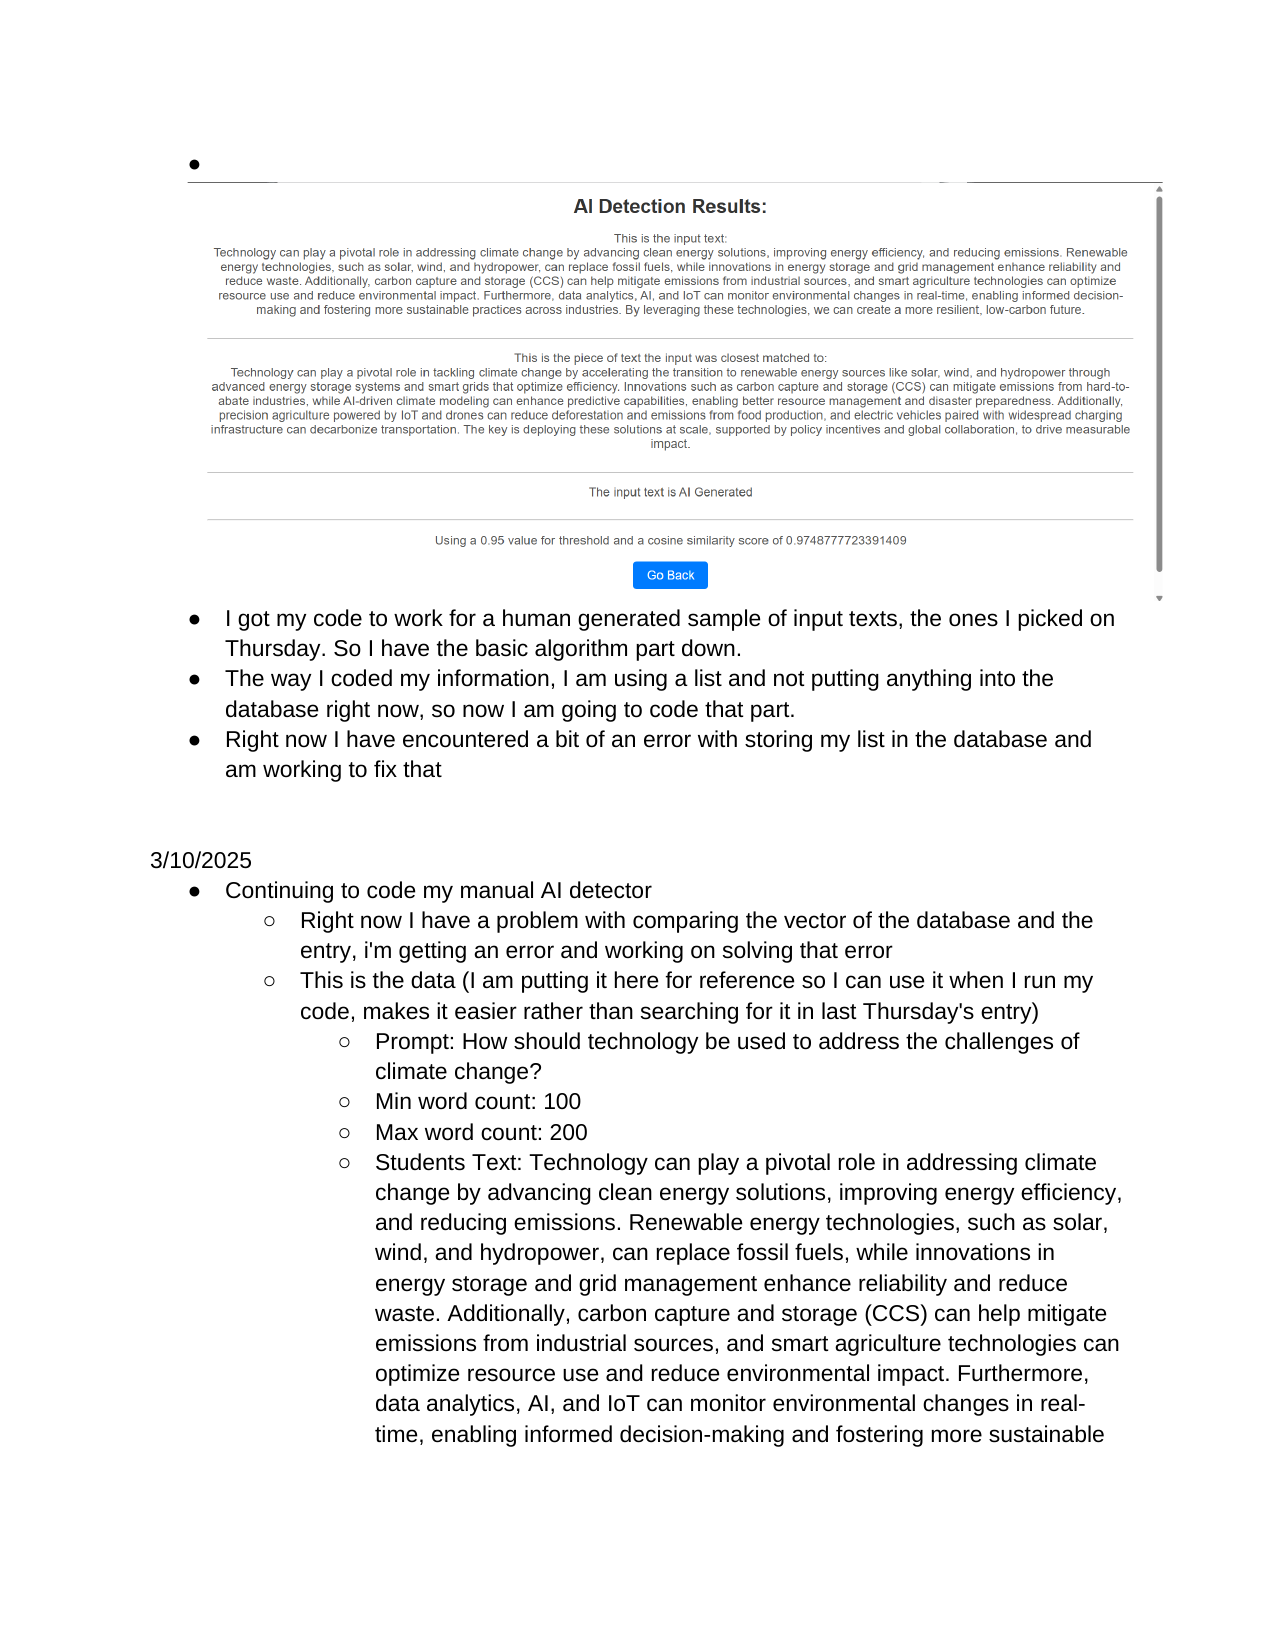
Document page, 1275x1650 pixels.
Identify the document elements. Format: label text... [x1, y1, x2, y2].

list The way I coded my information, I am using a list and not putting anything into the database right now, so now I am going to code that part. [187, 665, 1125, 722]
list Continuing to code my manual AI detector [187, 877, 1125, 903]
text 3/10/2025 [150, 847, 1125, 873]
list Right now I have encountered a bit of an error with storing my list in the database and am working to fix that [187, 726, 1125, 782]
list Min word count: 100 [337, 1088, 1125, 1114]
list This is the data (I am putting it here for reference so I can use it when I run my code, makes it easier rather than searching for it in last Thursday's entry) [262, 967, 1125, 1024]
list Max word count: 200 [337, 1118, 1125, 1145]
list Prompt: How should technology be used to address the challenges of climate change? [337, 1028, 1125, 1084]
list I got my code to work for a human generated sample of input texts, the ones I picked on Thursday. So I have the basic algorithm part down. [187, 605, 1125, 661]
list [337, 1149, 1125, 1447]
picture [187, 180, 1163, 601]
list Right now I have a problem with comparing the vector of the database and the entry, i'm getting an error and working on solving that error [262, 907, 1125, 963]
